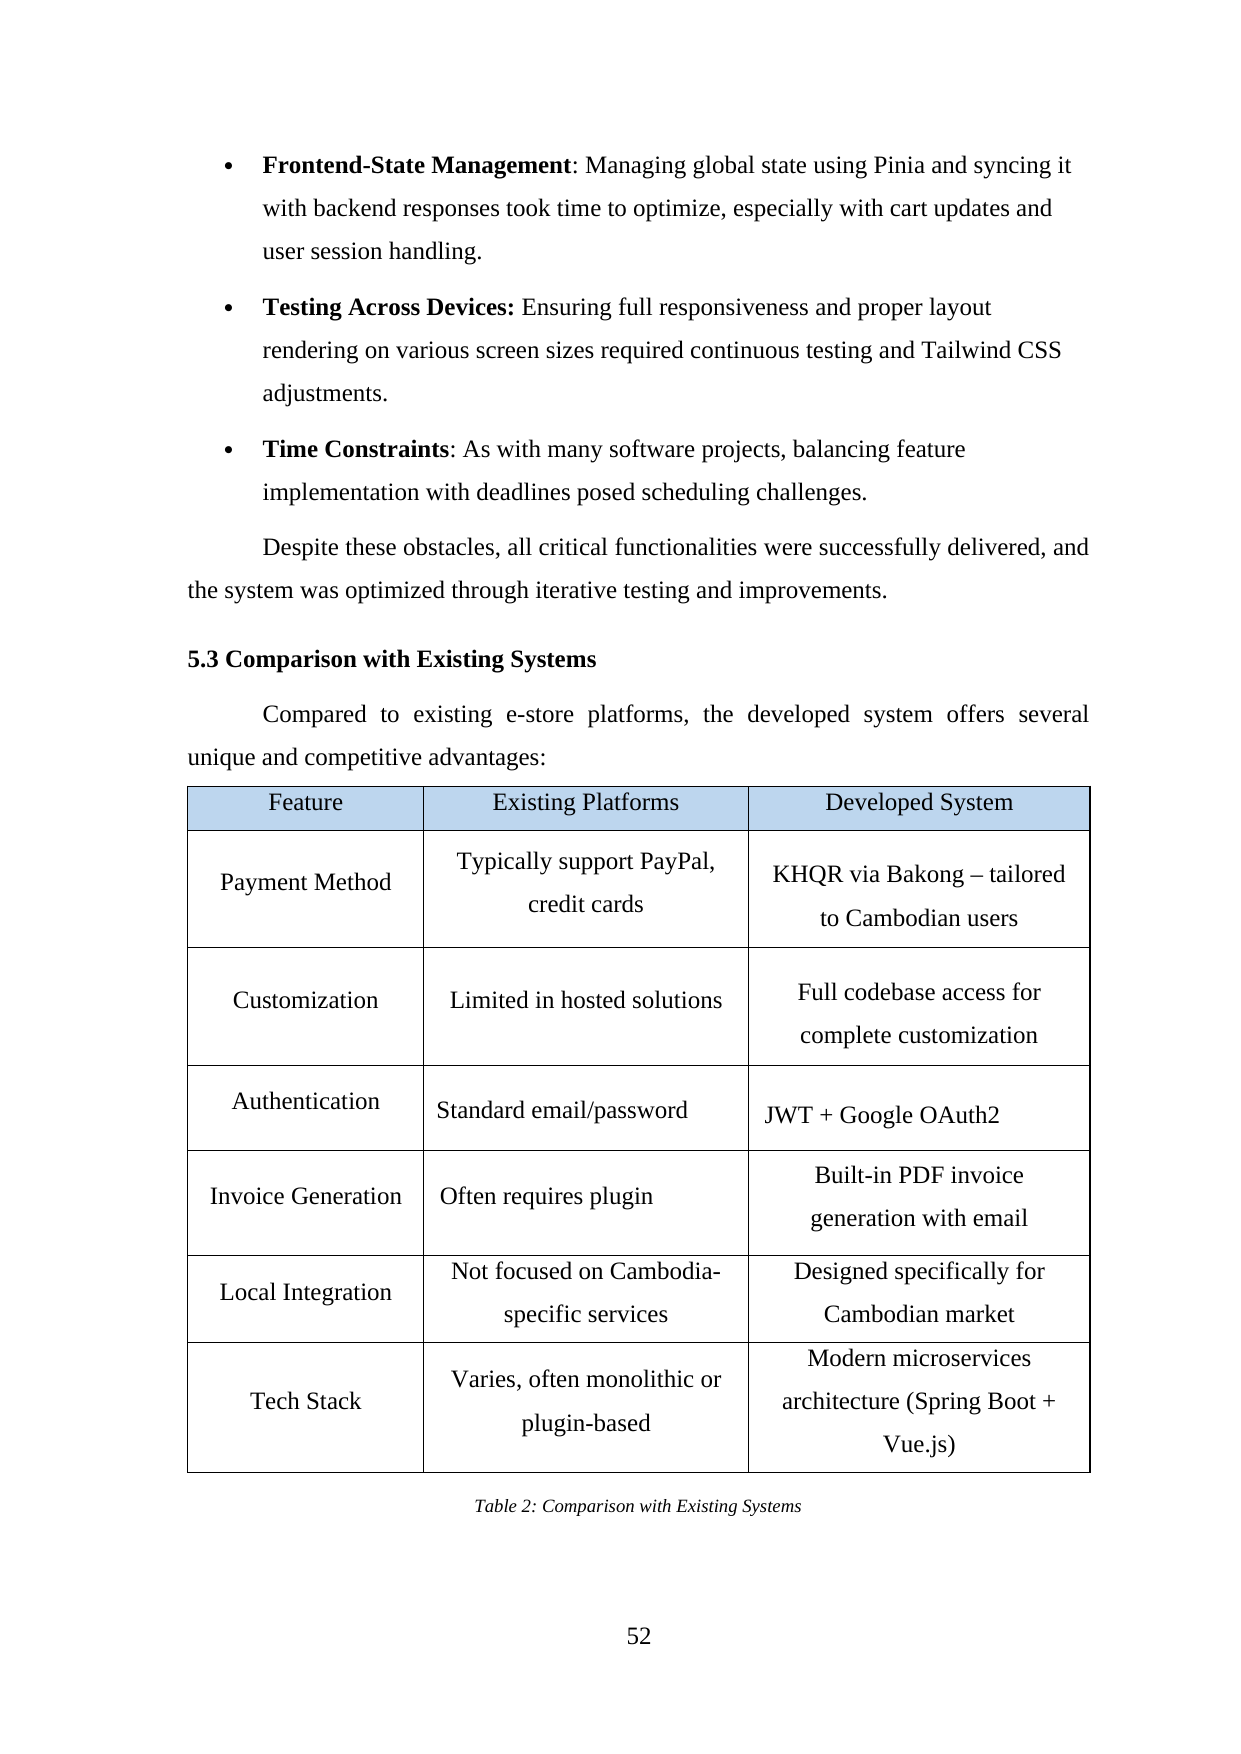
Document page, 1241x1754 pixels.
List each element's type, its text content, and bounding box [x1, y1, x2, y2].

table_cell Authentication [188, 1066, 423, 1150]
table_cell [424, 1066, 748, 1150]
table_cell Limited in hosted solutions [424, 948, 748, 1065]
table_cell [749, 948, 1089, 1065]
table_cell [749, 1066, 1089, 1150]
text Despite these obstacles, all critical functionalities were successfully delivered, and the system was optimized through iterative testing and improvements. [187, 532, 1090, 604]
table_cell Invoice Generation [188, 1151, 423, 1255]
table_cell Typically support PayPal, credit cards [424, 831, 748, 947]
table_cell Built-in PDF invoice generation with email [749, 1151, 1089, 1255]
subtitle 5.3 Comparison with Existing Systems [187, 644, 1090, 672]
list Frontend-State Management: Managing global state using Pinia and syncing it with backend responses took time to optimize, especially with cart updates and user session handling. [225, 150, 1090, 265]
table_header Feature [188, 787, 423, 830]
text Compared to existing e-store platforms, the developed system offers several unique and competitive advantages: [187, 699, 1090, 771]
table_cell [424, 1151, 748, 1255]
table_cell Modern microservices architecture (Spring Boot + Vue.js) [749, 1343, 1089, 1472]
table_cell Local Integration [188, 1256, 423, 1342]
table_header Existing Platforms [424, 787, 748, 830]
list Time Constraints: As with many software projects, balancing feature implementation with deadlines posed scheduling challenges. [225, 434, 1090, 506]
table_cell Varies, often monolithic or plugin-based [424, 1343, 748, 1472]
list Testing Across Devices: Ensuring full responsiveness and proper layout rendering on various screen sizes required continuous testing and Tailwind CSS adjustments. [225, 292, 1090, 407]
table_cell Customization [188, 948, 423, 1065]
table_header Developed System [749, 787, 1089, 830]
table_cell Tech Stack [188, 1343, 423, 1472]
table_cell Payment Method [188, 831, 423, 947]
table_cell Not focused on Cambodia-specific services [424, 1256, 748, 1342]
text Table 2: Comparison with Existing Systems [187, 1473, 1090, 1545]
table_cell Designed specifically for Cambodian market [749, 1256, 1089, 1342]
table_cell [749, 831, 1089, 947]
